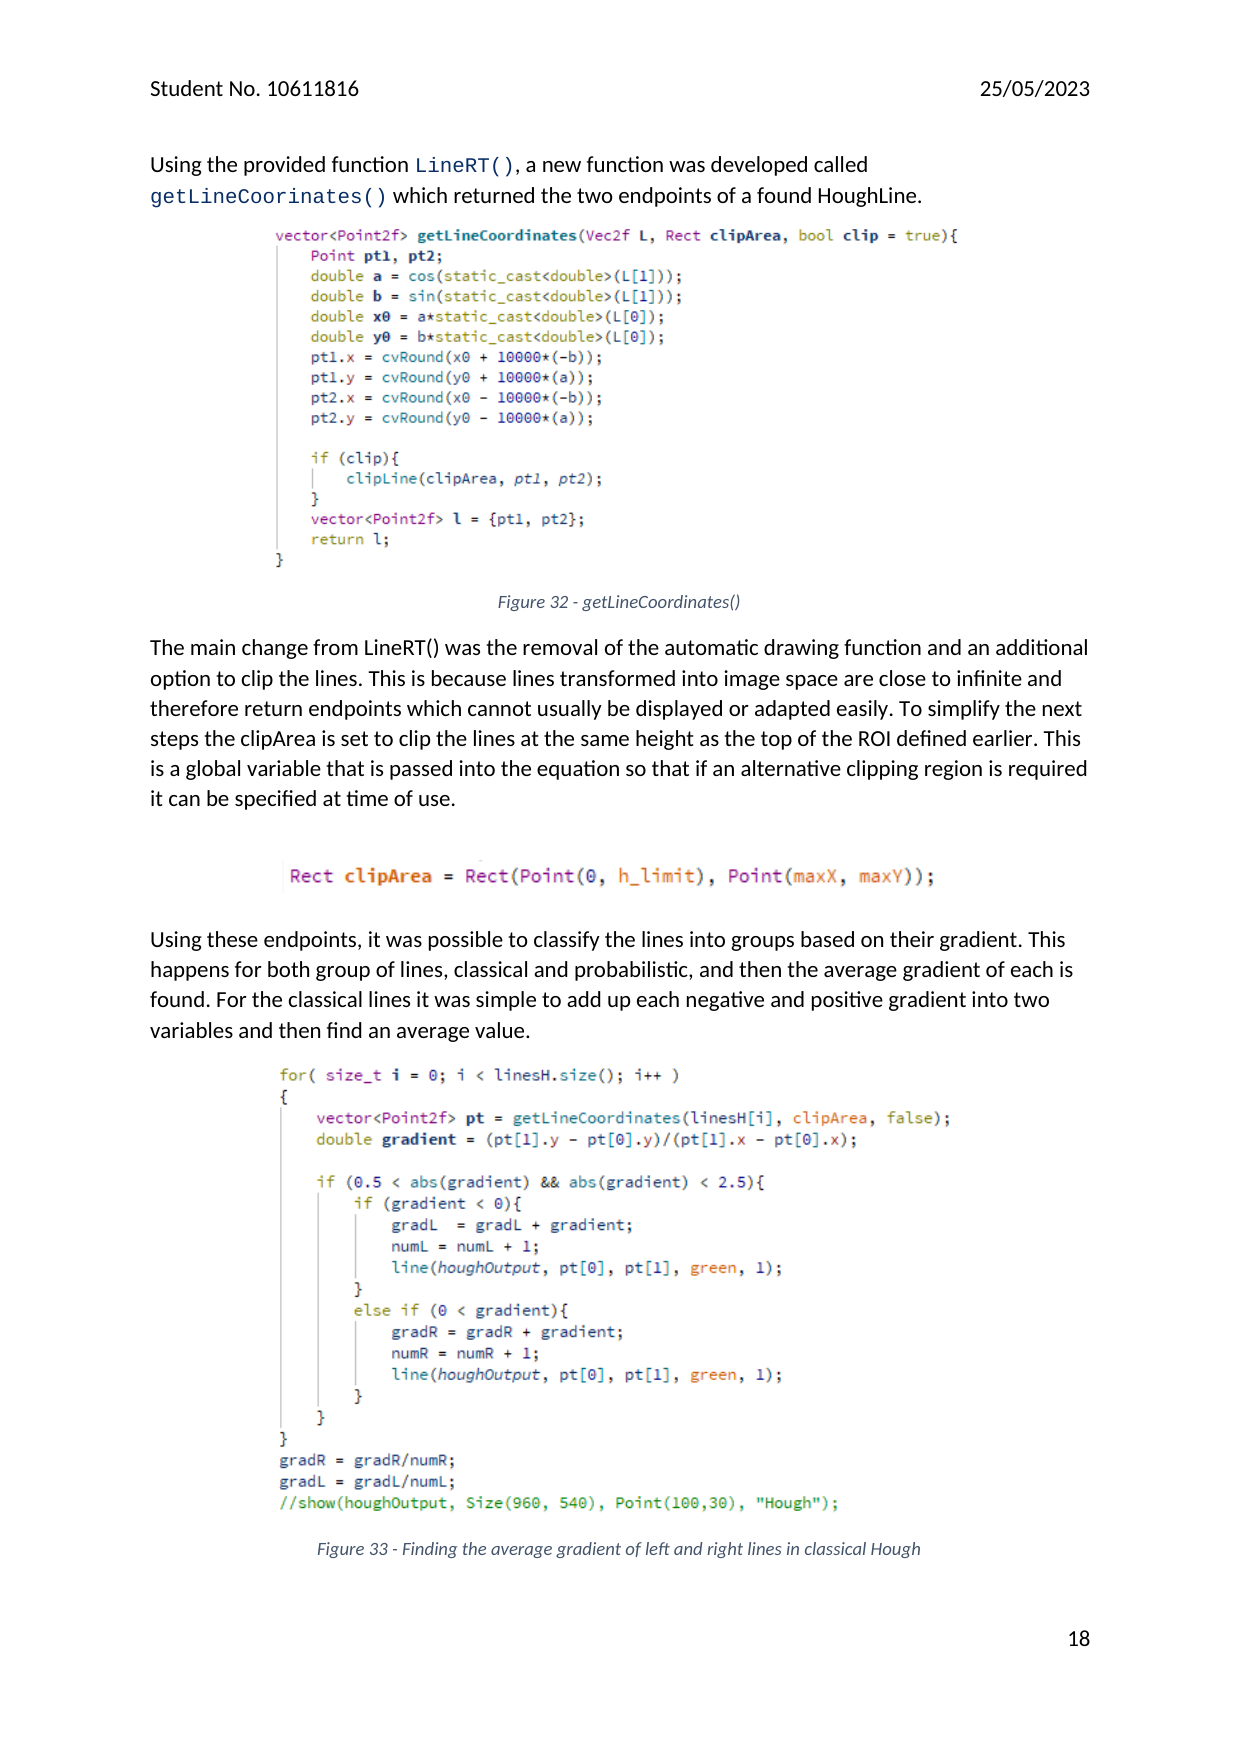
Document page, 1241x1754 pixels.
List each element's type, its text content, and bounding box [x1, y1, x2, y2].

picture [275, 1062, 965, 1519]
picture [274, 228, 967, 571]
text Using the provided function LineRT(), a new function was developed called getLineCoorinates() which returned the two endpoints of a found HoughLine. [150, 150, 1090, 209]
text Using these endpoints, it was possible to classify the lines into groups based on their gradient. This happens for both group of lines, classical and probabilistic, and then the average gradient of each is found. For the classical lines it was simple to add up each negative and positive gradient into two variables and then find an average value. [150, 925, 1090, 1044]
text Figure 33 - Finding the average gradient of left and right lines in classical Hough [150, 1537, 1090, 1560]
text Figure 32 - getLineCoordinates() [150, 590, 1090, 613]
text The main change from LineRT() was the removal of the automatic drawing function and an additional option to clip the lines. This is because lines transformed into image space are close to infinite and therefore return endpoints which cannot usually be displayed or adapted easily. To simplify the next steps the clipArea is set to clip the lines at the same height as the top of the ROI defined earlier. This is a global variable that is passed into the equation so that if an alternative clipping region is required it can be specified at time of use. [150, 633, 1090, 813]
picture [282, 860, 958, 894]
